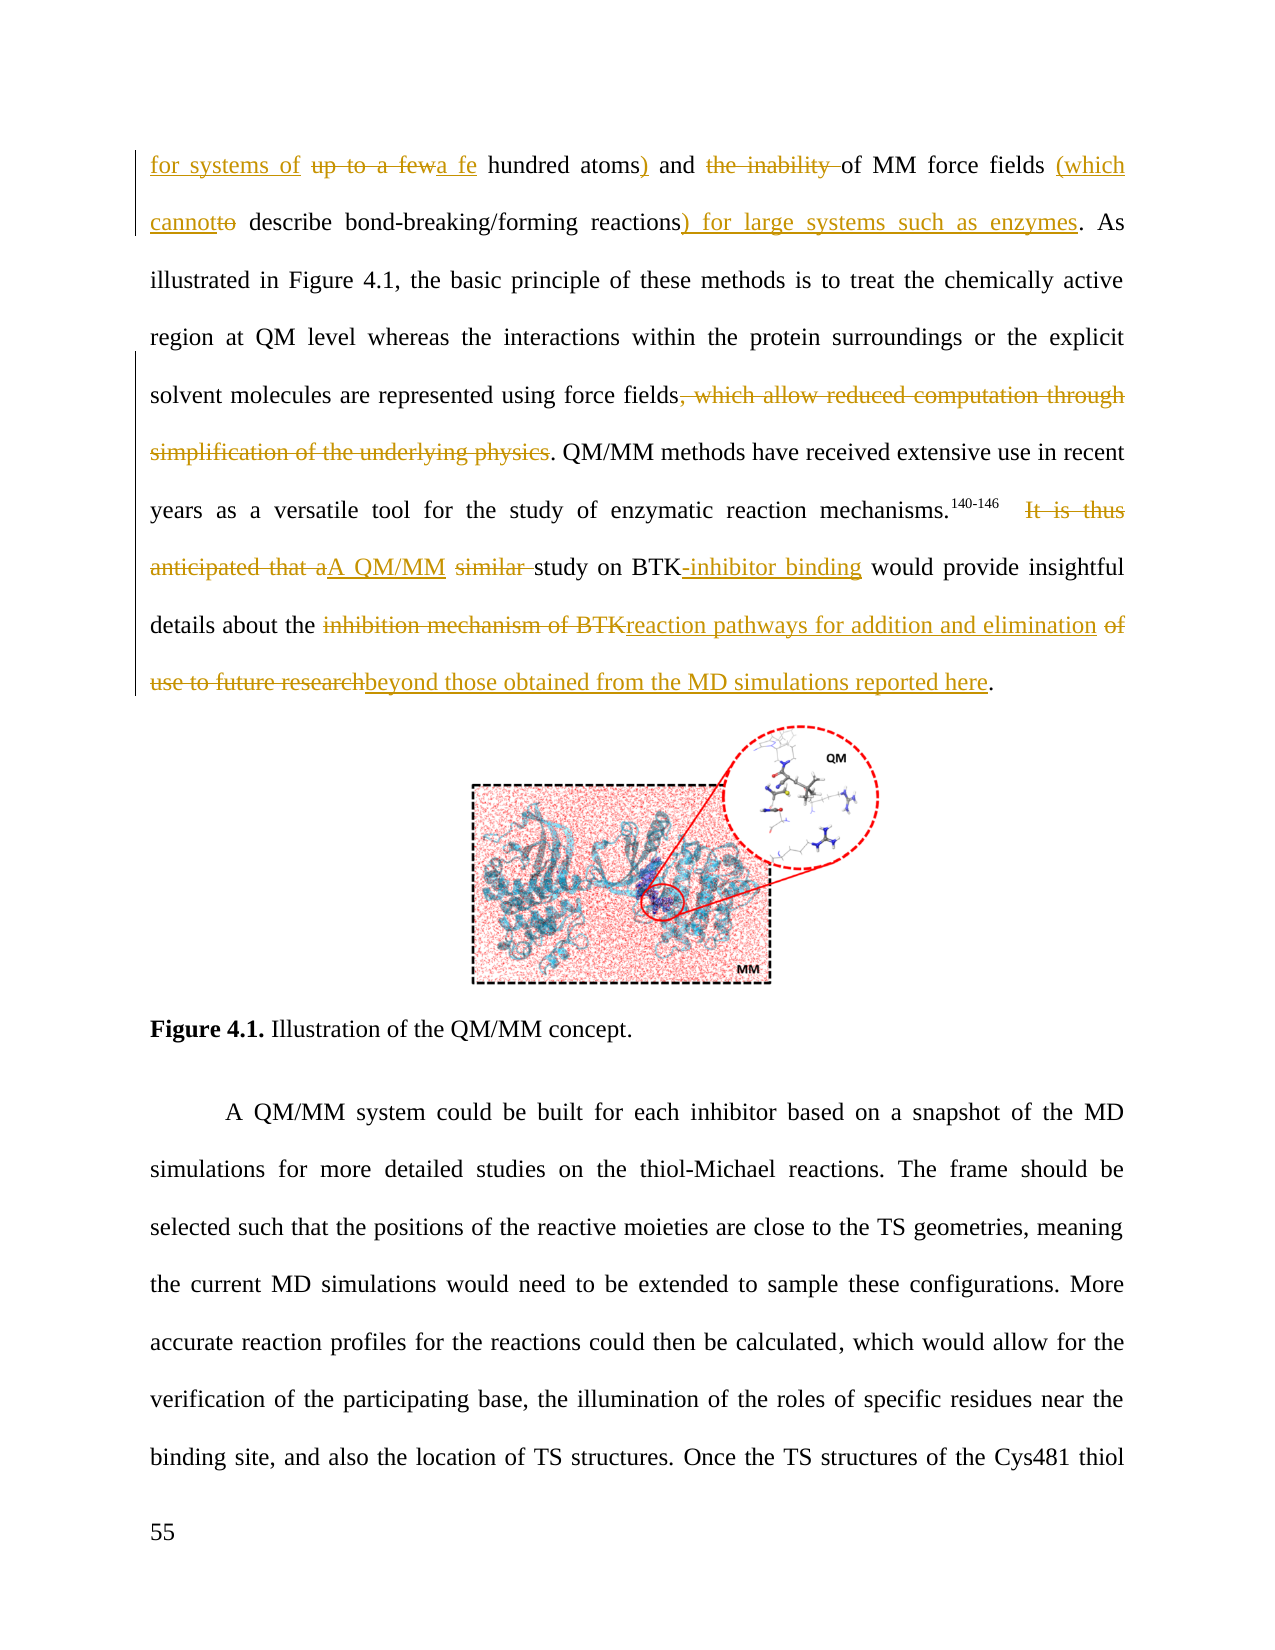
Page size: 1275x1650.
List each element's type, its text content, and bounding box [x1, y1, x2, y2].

text Figure 4.1. Illustration of the QM/MM concept. [150, 1014, 1125, 1043]
picture [470, 725, 880, 986]
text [150, 150, 1125, 696]
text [150, 1097, 1125, 1471]
